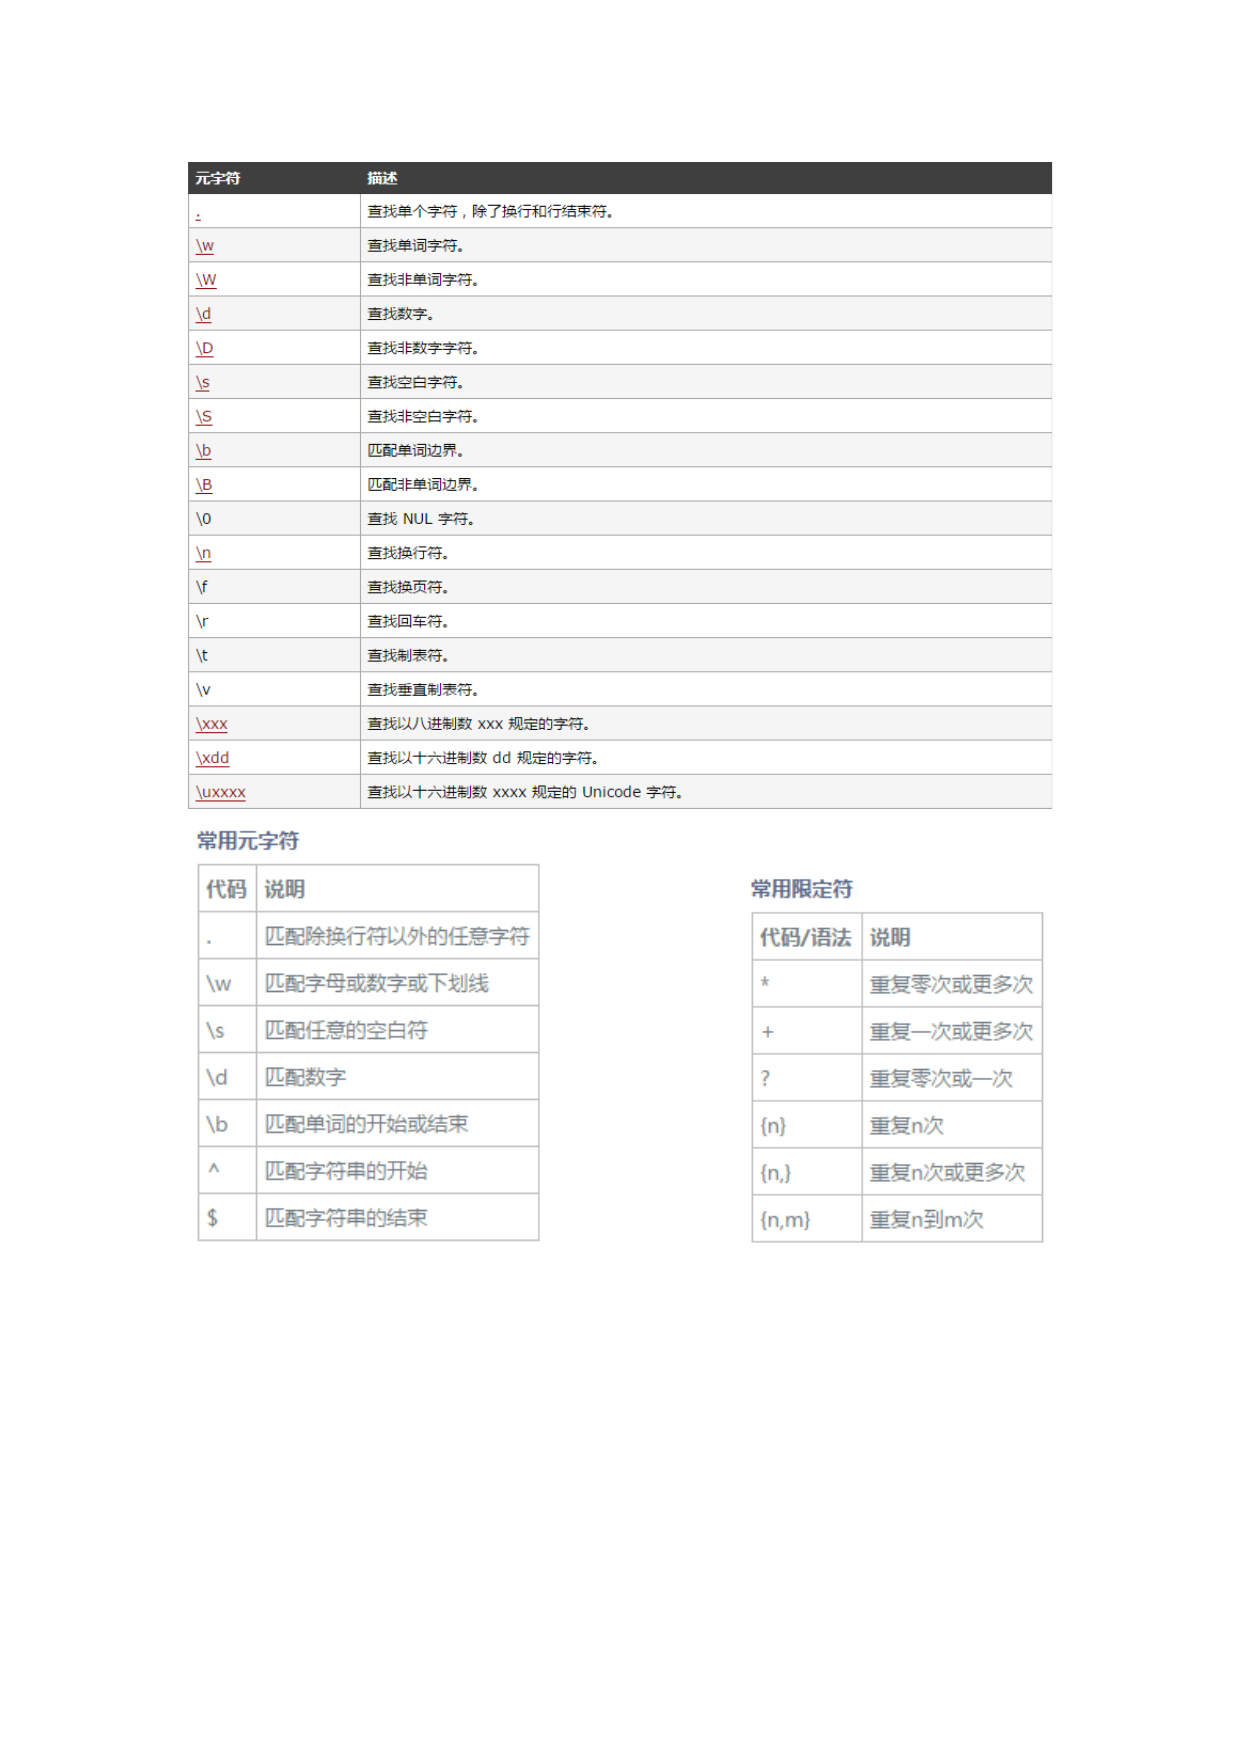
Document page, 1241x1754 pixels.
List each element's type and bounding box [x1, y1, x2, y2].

picture [187, 812, 550, 1257]
picture [744, 867, 1053, 1257]
picture [187, 162, 1053, 809]
